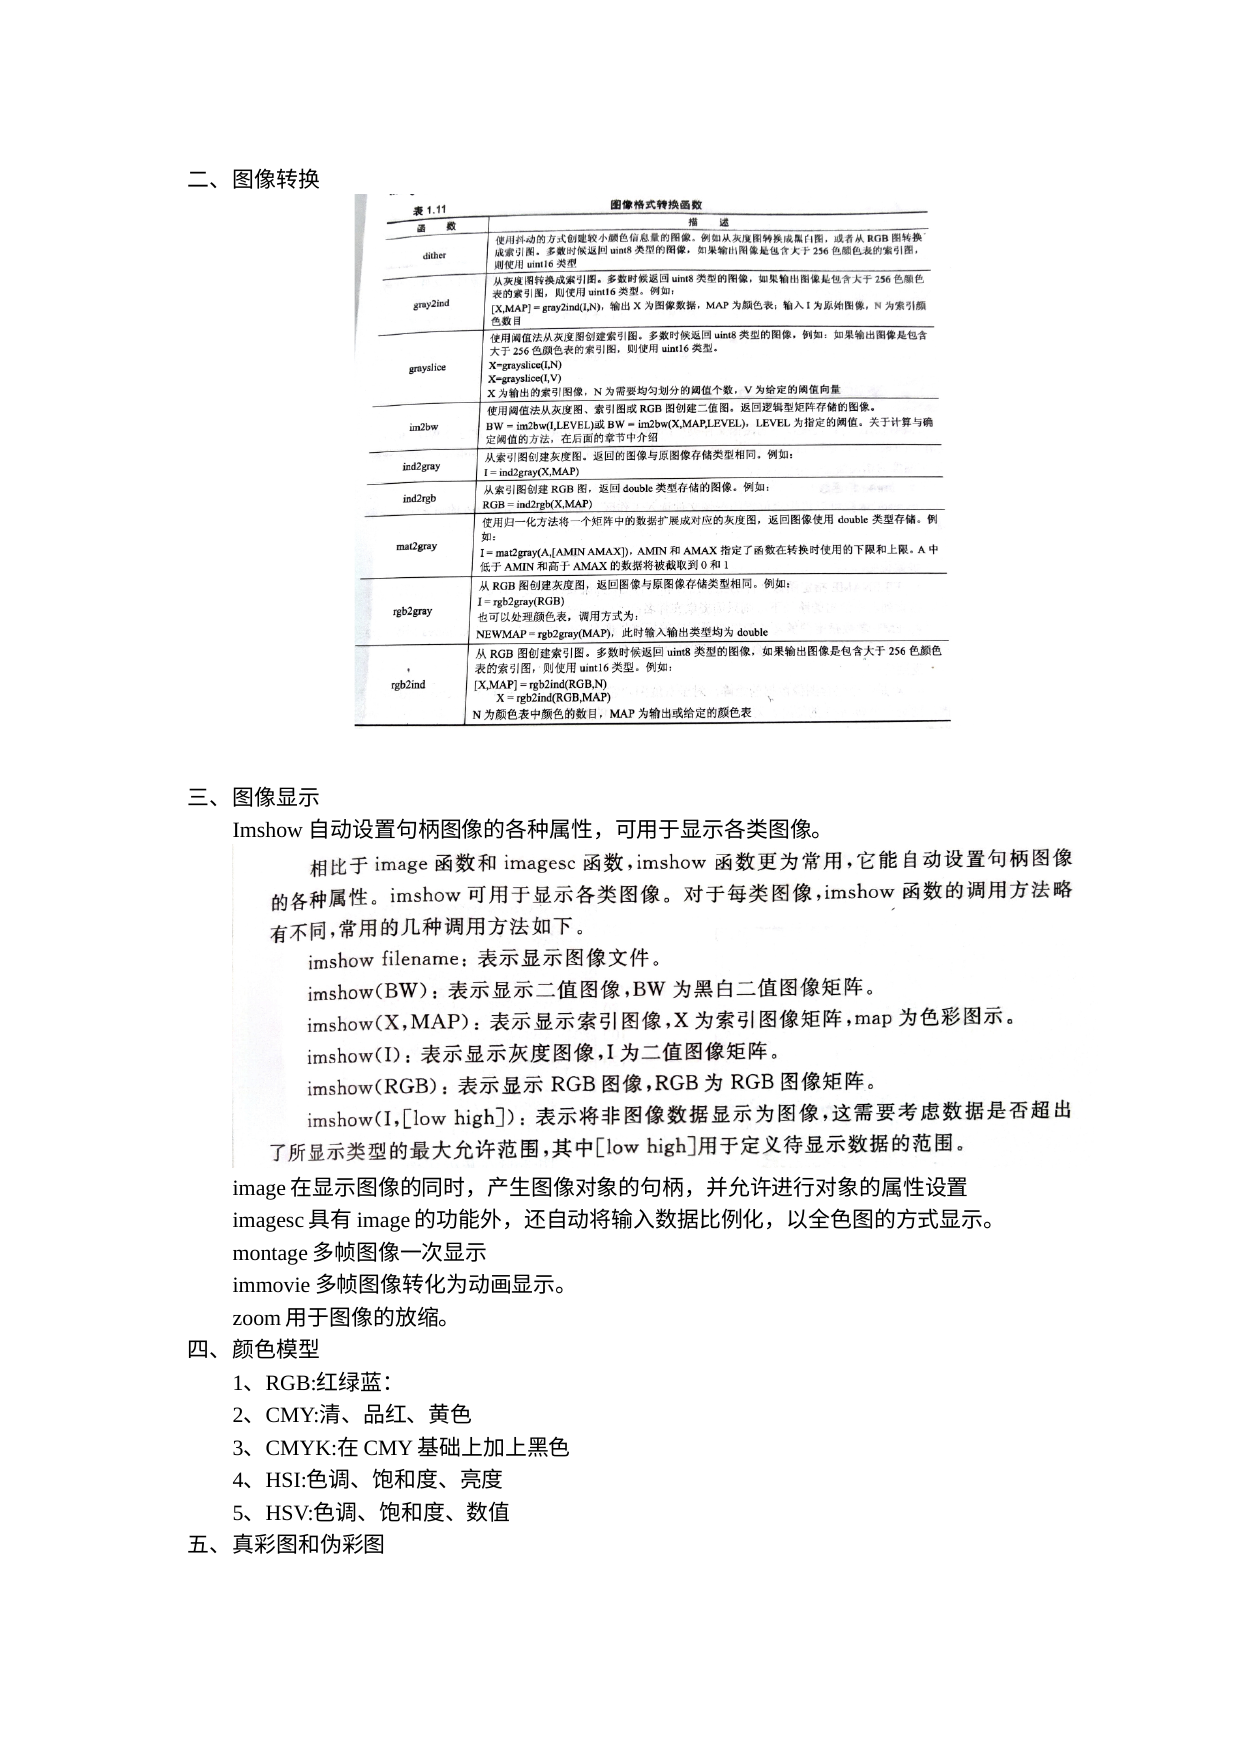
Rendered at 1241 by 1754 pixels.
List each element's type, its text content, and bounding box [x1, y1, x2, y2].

list 图像显示 [187, 779, 1053, 812]
list Imshow 自动设置句柄图像的各种属性，可用于显示各类图像。 [232, 812, 1053, 844]
list 5、HSV:色调、饱和度、数值 [232, 1494, 1053, 1527]
list imagesc具有image的功能外，还自动将输入数据比例化，以全色图的方式显示。 [232, 1202, 1053, 1234]
list 2、CMY:清、品红、黄色 [232, 1397, 1053, 1429]
list montage多帧图像一次显示 [232, 1234, 1053, 1267]
list 3、CMYK:在CMY基础上加上黑色 [232, 1429, 1053, 1462]
list 图像转换 [187, 162, 1053, 194]
list 真彩图和伪彩图 [187, 1527, 1053, 1559]
list image在显示图像的同时，产生图像对象的句柄，并允许进行对象的属性设置 [232, 1169, 1053, 1202]
picture [232, 844, 1098, 1168]
list zoom用于图像的放缩。 [232, 1299, 1053, 1332]
picture [354, 194, 975, 729]
list immovie多帧图像转化为动画显示。 [232, 1267, 1053, 1299]
list 1、RGB:红绿蓝： [232, 1364, 1053, 1397]
list 颜色模型 [187, 1332, 1053, 1364]
list 4、HSI:色调、饱和度、亮度 [232, 1462, 1053, 1494]
